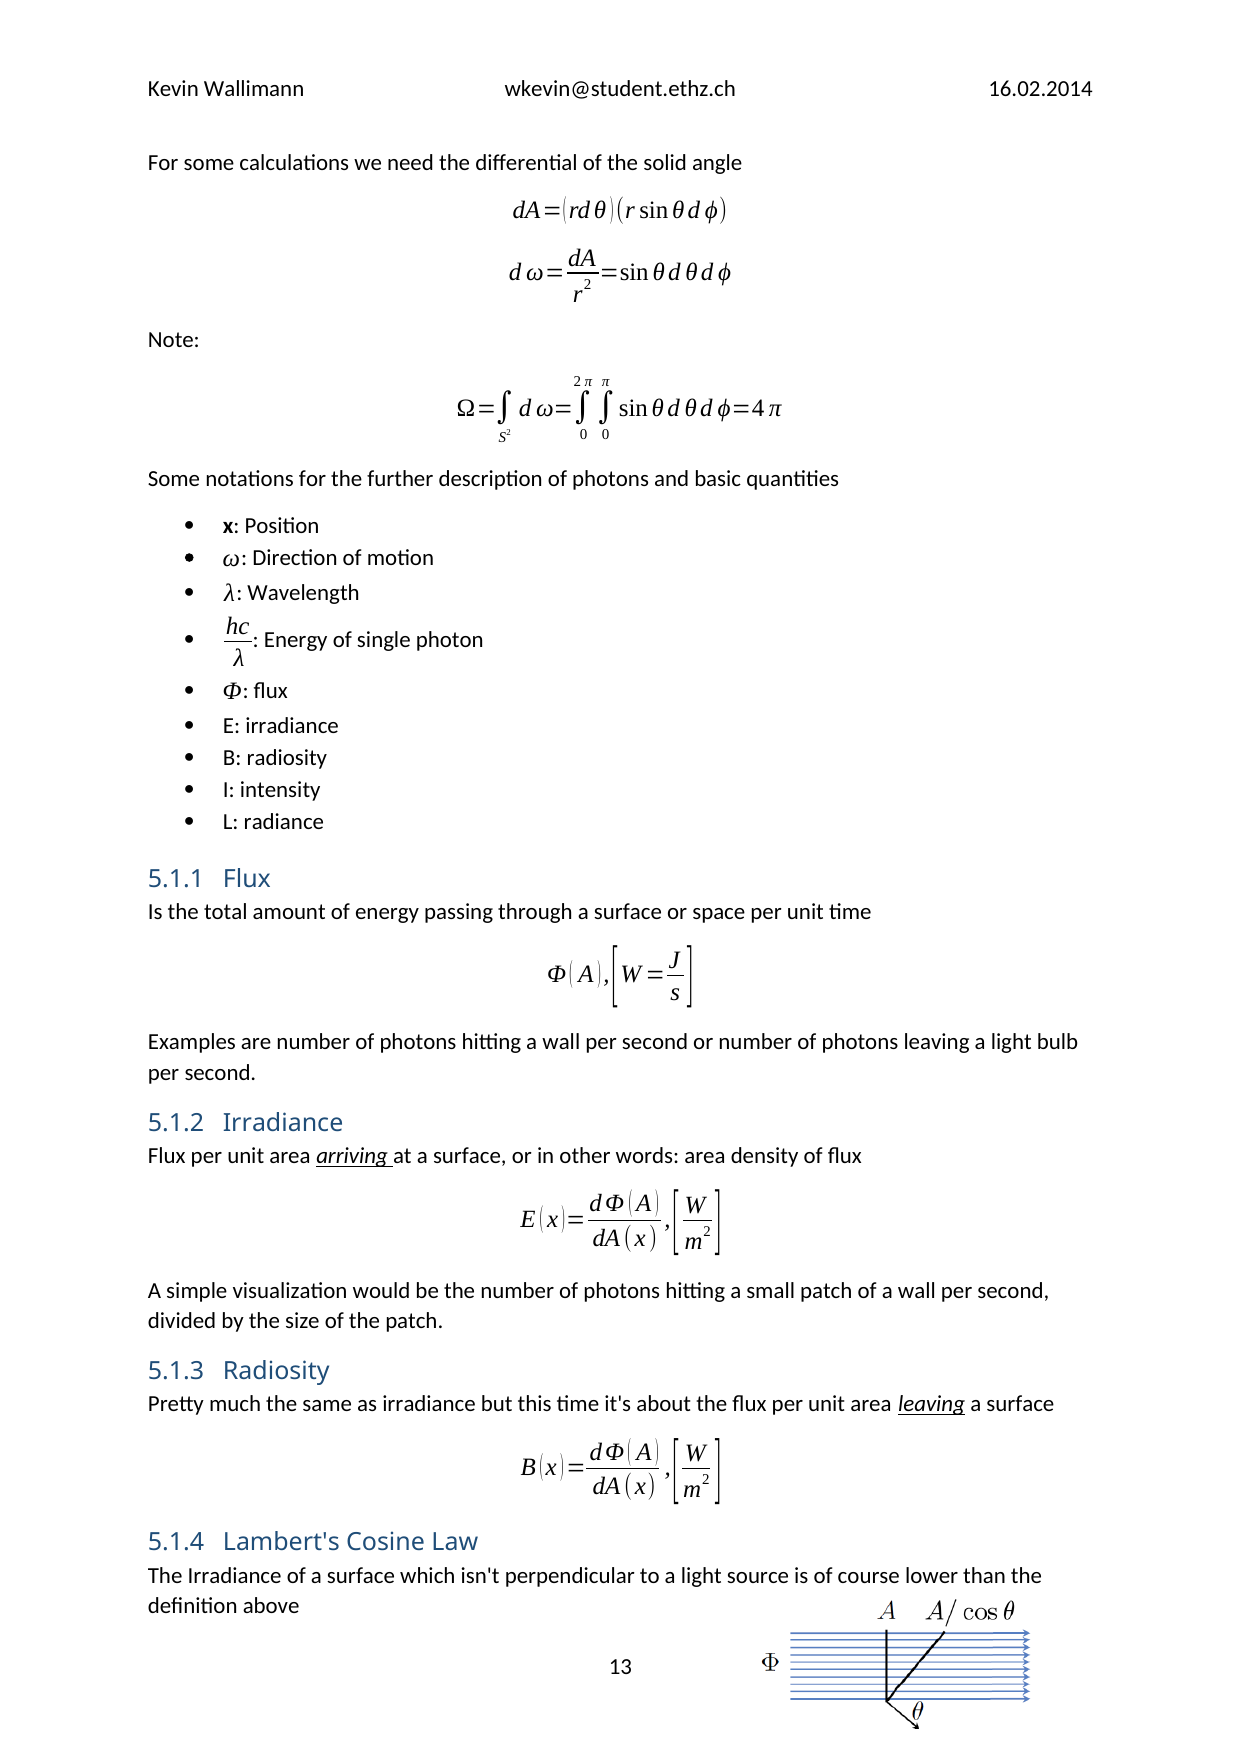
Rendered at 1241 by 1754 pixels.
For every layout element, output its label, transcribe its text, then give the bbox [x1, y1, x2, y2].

list : Wavelength [185, 578, 1093, 609]
text For some calculations we need the differential of the solid angle [148, 148, 1093, 176]
text Examples are number of photons hitting a wall per second or number of photons leaving a light bulb per second. [148, 1027, 1093, 1086]
list : Direction of motion [185, 543, 1093, 574]
list L: radiance [185, 807, 1093, 835]
list : flux [185, 676, 1093, 707]
subtitle Flux [148, 860, 1093, 894]
list E: irradiance [185, 711, 1093, 739]
text Some notations for the further description of photons and basic quantities [148, 464, 1093, 492]
subtitle Lambert's Cosine Law [148, 1524, 1093, 1558]
text Is the total amount of energy passing through a surface or space per unit time [148, 897, 1093, 925]
list x: Position [185, 511, 1093, 539]
list B: radiosity [185, 743, 1093, 771]
list I: intensity [185, 775, 1093, 803]
text Note: [148, 326, 1093, 354]
text Pretty much the same as irradiance but this time it's about the flux per unit area leaving a surface [148, 1389, 1093, 1418]
text The Irradiance of a surface which isn't perpendicular to a light source is of course lower than the definition above [148, 1561, 1093, 1619]
list : Energy of single photon [185, 613, 1093, 672]
subtitle Radiosity [148, 1353, 1093, 1387]
text Flux per unit area arriving at a surface, or in other words: area density of flux [148, 1141, 1093, 1169]
text A simple visualization would be the number of photons hitting a small patch of a wall per second, divided by the size of the patch. [148, 1276, 1093, 1334]
subtitle Irradiance [148, 1104, 1093, 1139]
